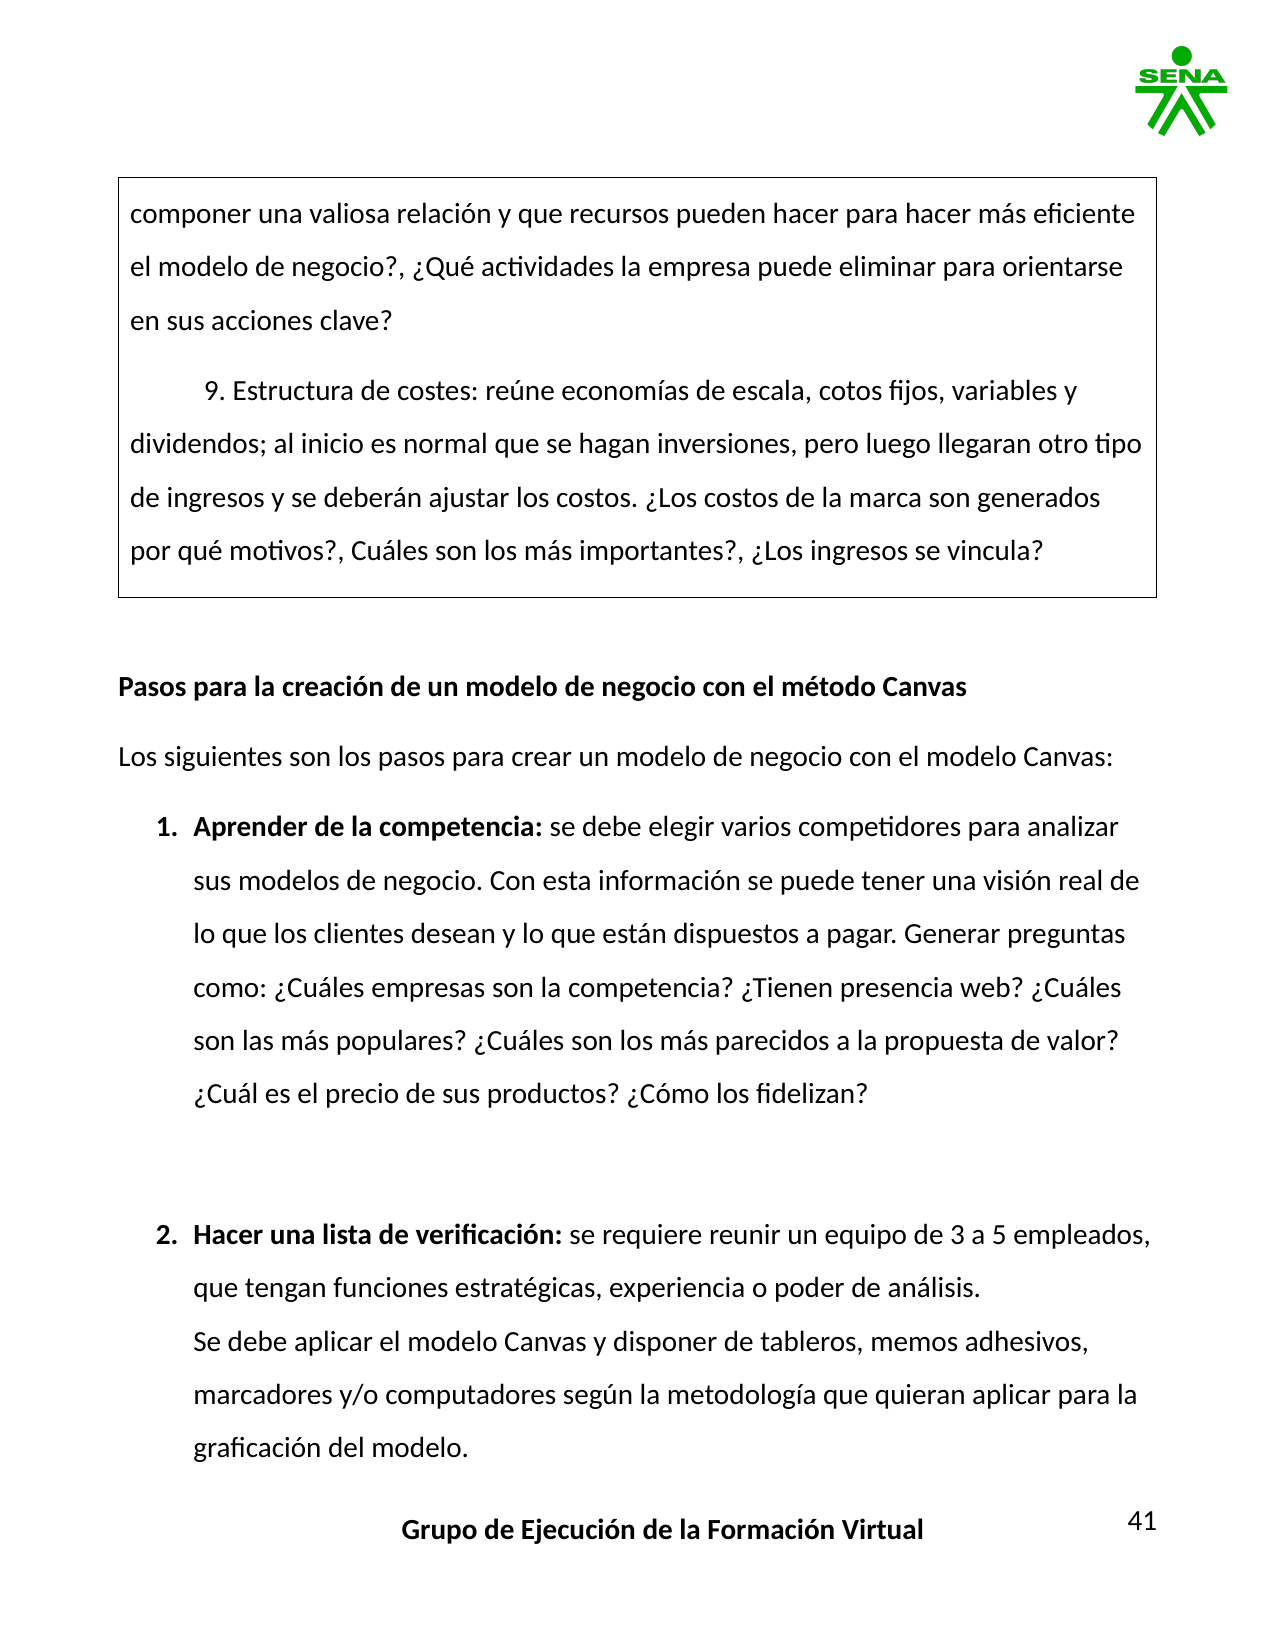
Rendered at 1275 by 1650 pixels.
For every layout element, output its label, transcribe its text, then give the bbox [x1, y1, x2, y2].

text Los siguientes son los pasos para crear un modelo de negocio con el modelo Canvas: [118, 738, 1157, 774]
text Pasos para la creación de un modelo de negocio con el método Canvas [118, 668, 1157, 704]
list Hacer una lista de verificación: se requiere reunir un equipo de 3 a 5 empleados, que tengan funciones estratégicas, experiencia o poder de análisis. [156, 1216, 1157, 1305]
list Aprender de la competencia: se debe elegir varios competidores para analizar sus modelos de negocio. Con esta información se puede tener una visión real de lo que los clientes desean y lo que están dispuestos a pagar. Generar preguntas como: ¿Cuáles empresas son la competencia? ¿Tienen presencia web? ¿Cuáles son las más populares? ¿Cuáles son los más parecidos a la propuesta de valor? ¿Cuál es el precio de sus productos? ¿Cómo los fidelizan? [156, 808, 1157, 1111]
list Se debe aplicar el modelo Canvas y disponer de tableros, memos adhesivos, marcadores y/o computadores según la metodología que quieran aplicar para la graficación del modelo. [193, 1323, 1157, 1465]
picture [1135, 46, 1228, 136]
